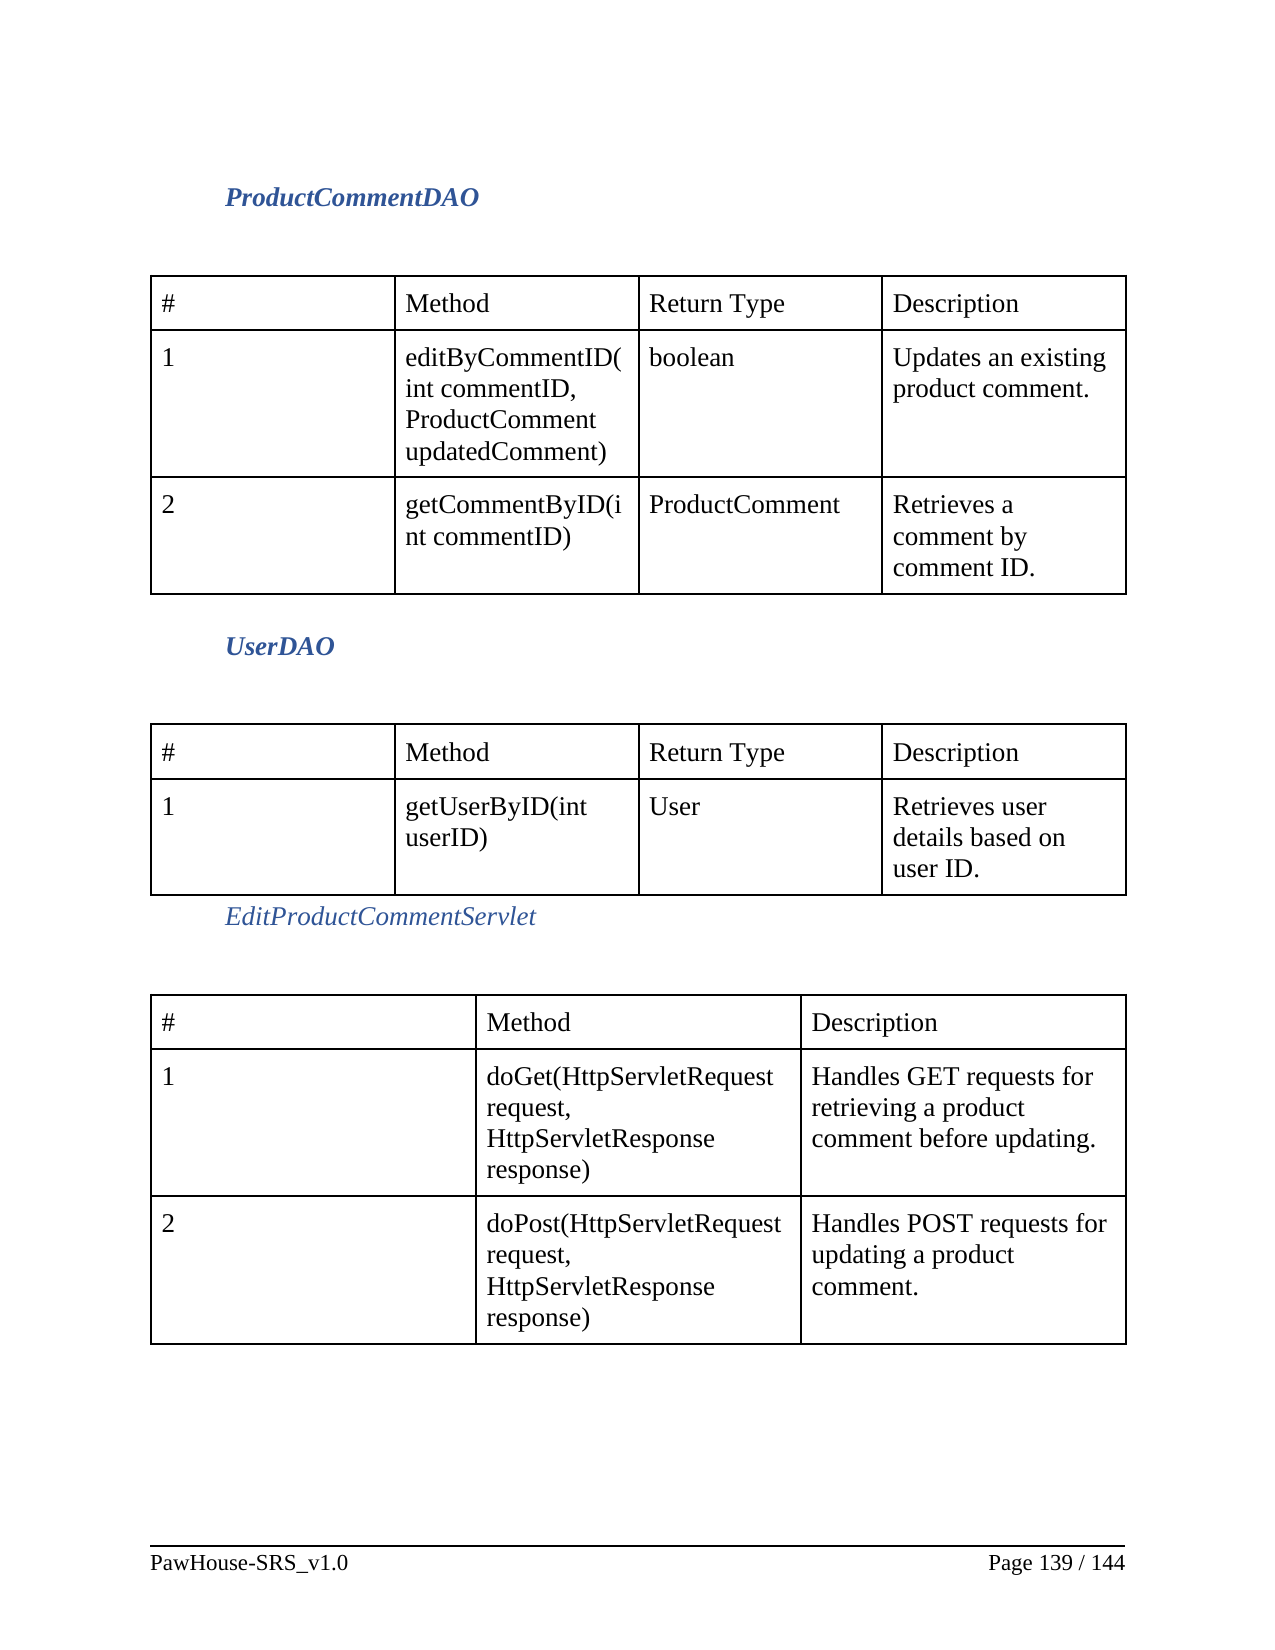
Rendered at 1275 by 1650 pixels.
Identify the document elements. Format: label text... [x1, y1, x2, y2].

subtitle EditProductCommentServlet [150, 900, 1125, 993]
subtitle ProductCommentDAO [150, 150, 1125, 274]
subtitle UserDAO [150, 599, 1125, 723]
